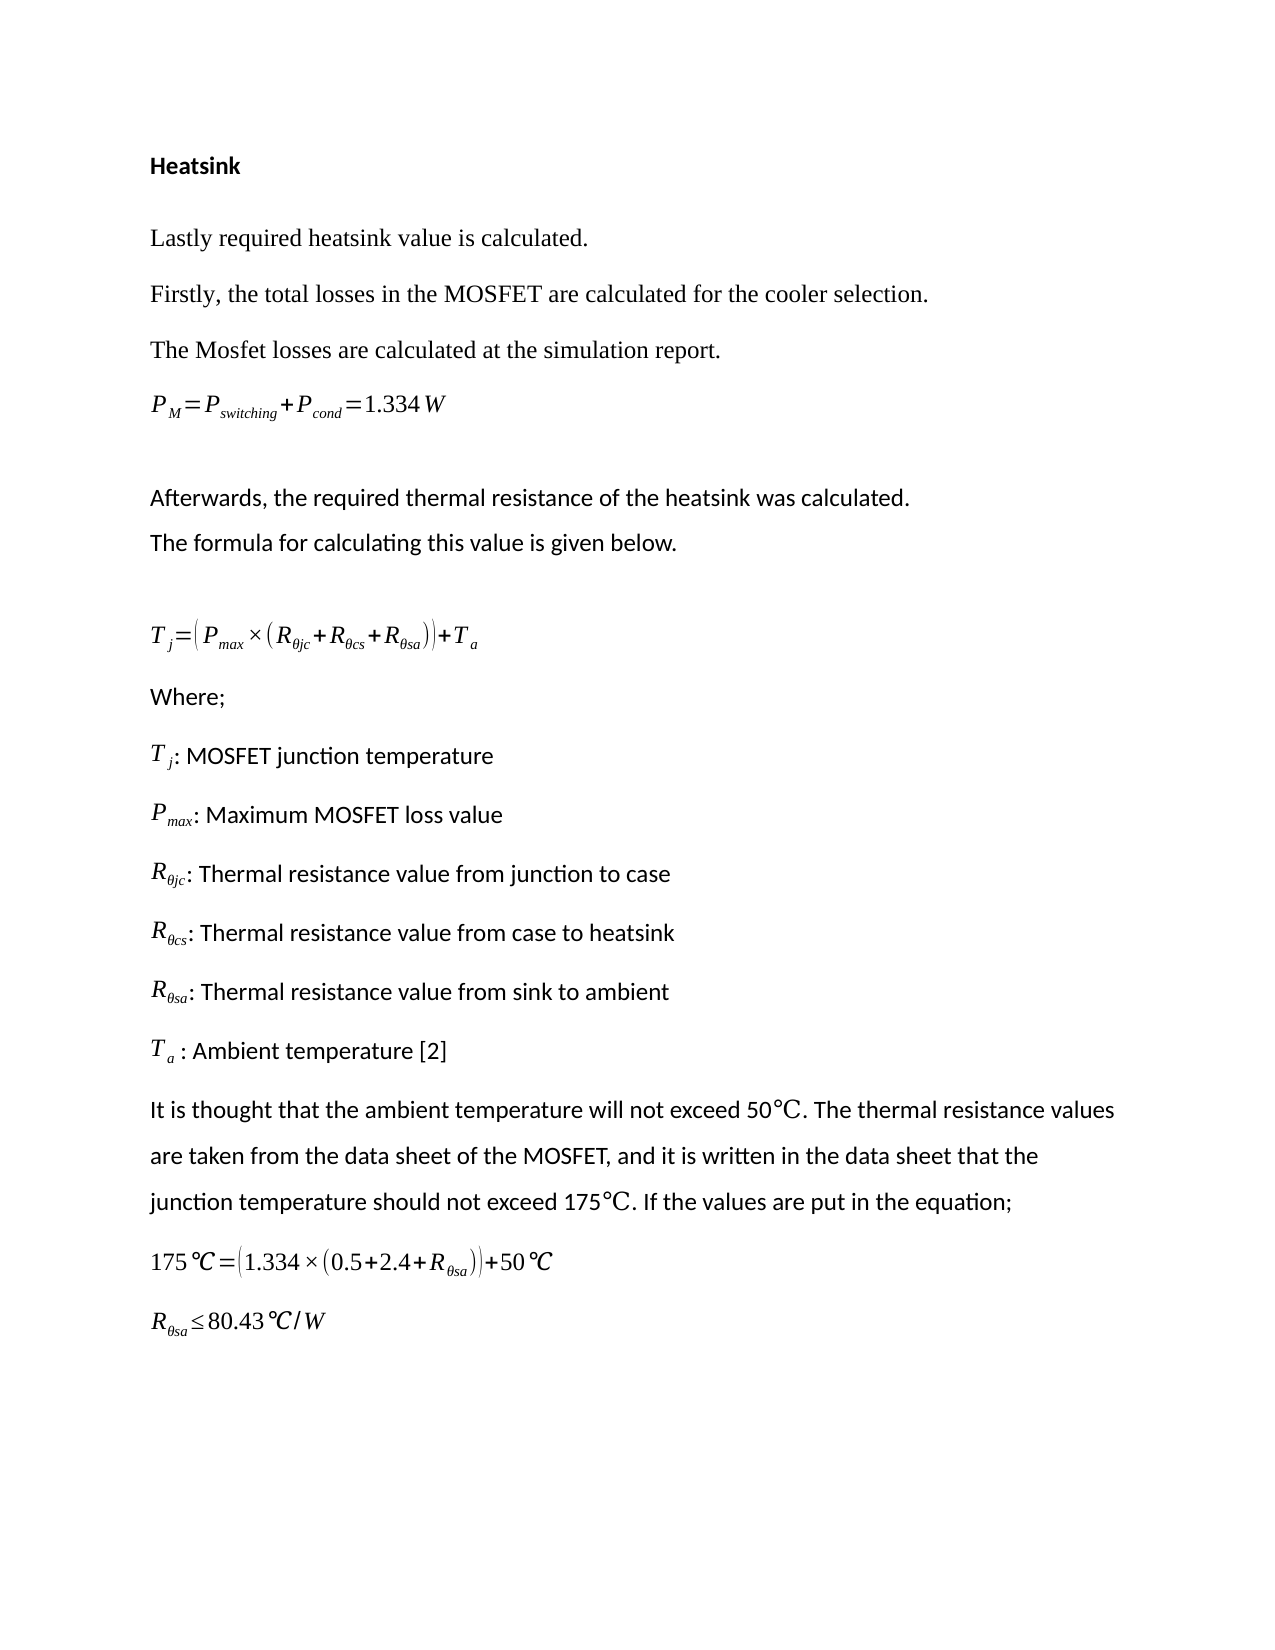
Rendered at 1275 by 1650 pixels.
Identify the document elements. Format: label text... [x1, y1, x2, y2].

text Heatsink [150, 150, 1125, 181]
text : Maximum MOSFET loss value [150, 799, 1125, 830]
text Where; [150, 681, 1125, 712]
text The formula for calculating this value is given below. [150, 527, 1125, 558]
list Firstly, the total losses in the MOSFET are calculated for the cooler selection. [150, 279, 1125, 308]
list Lastly required heatsink value is calculated. [150, 223, 1125, 252]
text : Ambient temperature [2] [150, 1035, 1125, 1066]
list The Mosfet losses are calculated at the simulation report. [150, 335, 1125, 363]
text It is thought that the ambient temperature will not exceed 50℃. The thermal resistance values ​​are taken from the data sheet of the MOSFET, and it is written in the data sheet that the junction temperature should not exceed 175℃. If the values ​​are put in the equation; [150, 1094, 1125, 1217]
text Afterwards, the required thermal resistance of the heatsink was calculated. [150, 482, 1125, 513]
text : MOSFET junction temperature [150, 740, 1125, 771]
text : Thermal resistance value from junction to case [150, 858, 1125, 889]
text : Thermal resistance value from sink to ambient [150, 976, 1125, 1007]
text : Thermal resistance value from case to heatsink [150, 917, 1125, 948]
